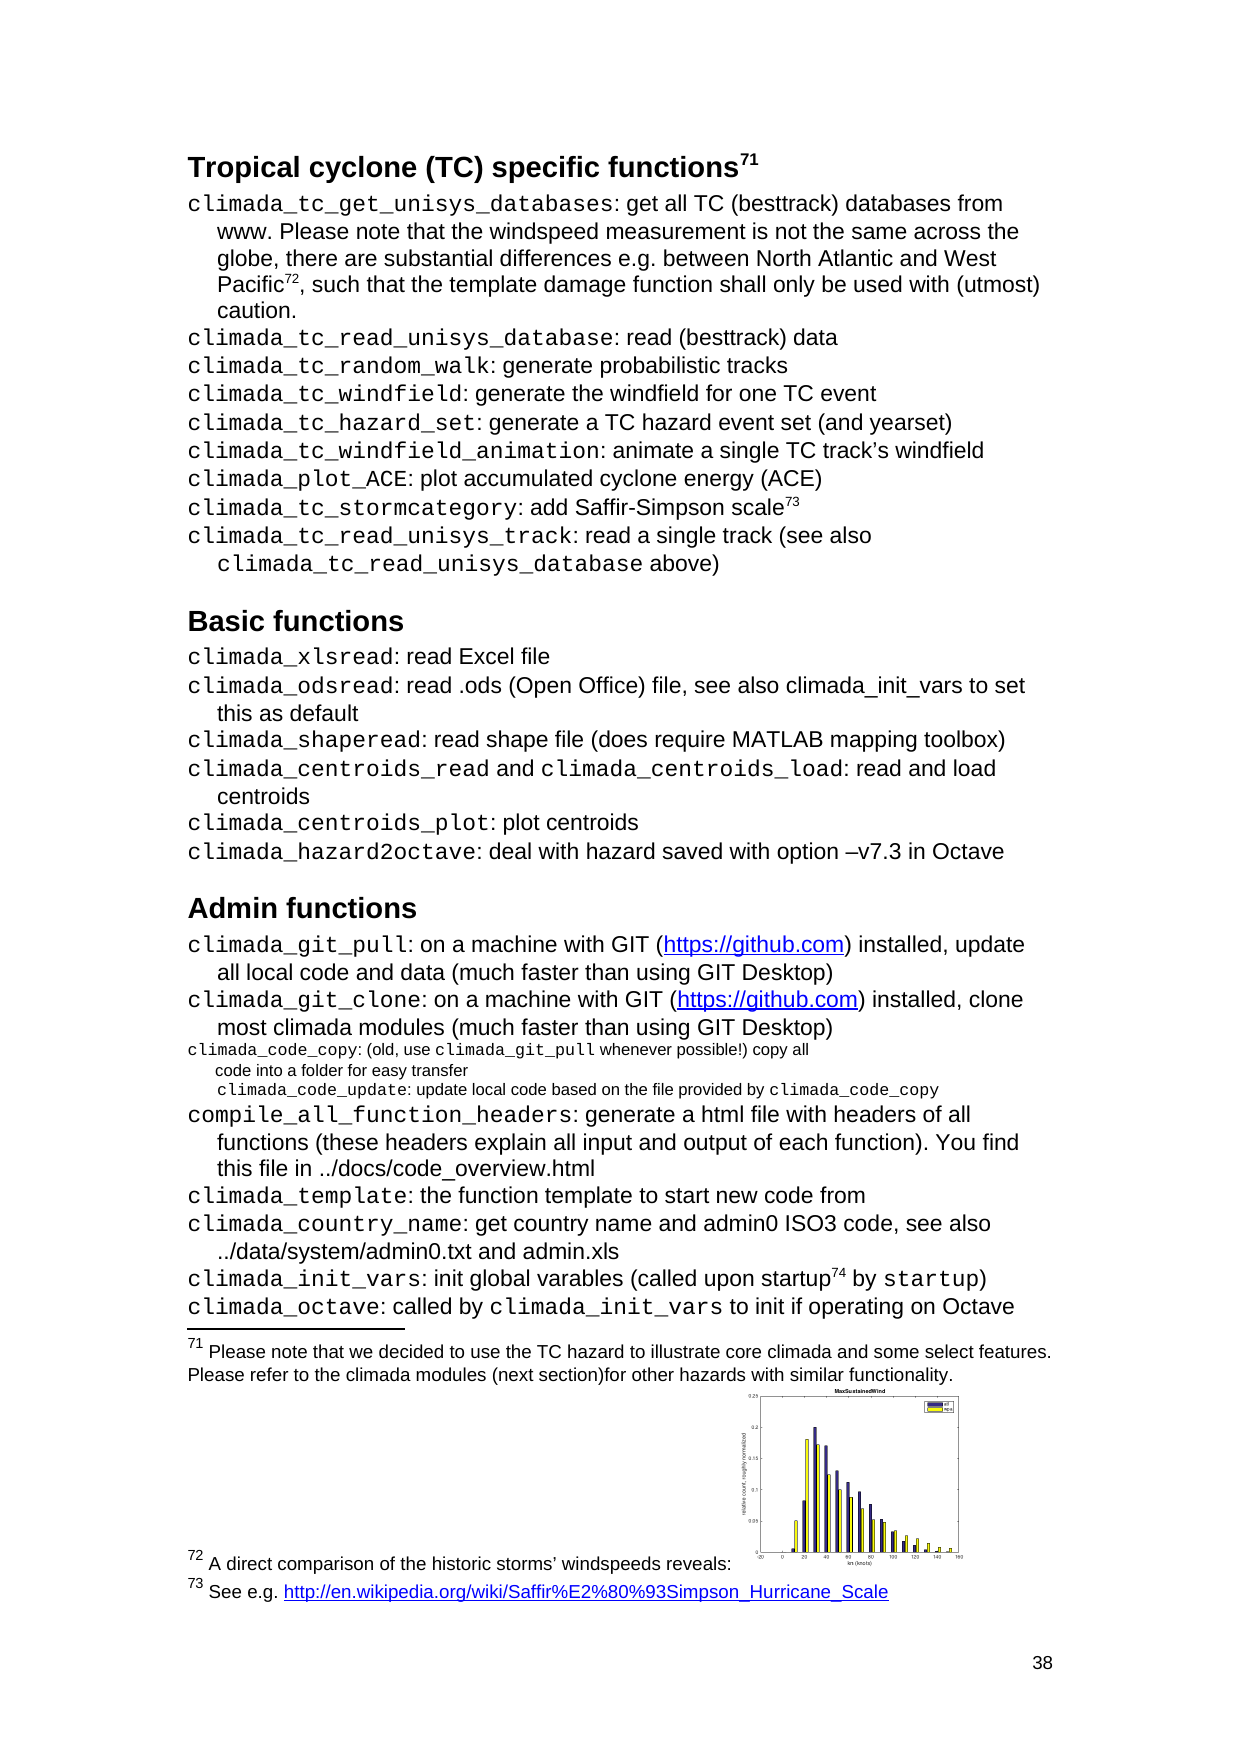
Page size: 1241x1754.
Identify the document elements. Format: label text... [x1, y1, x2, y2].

text climada_git_clone: on a machine with GIT (https://github.com) installed, clone most climada modules (much faster than using GIT Desktop) [187, 986, 1053, 1040]
text compile_all_function_headers: generate a html file with headers of all functions (these headers explain all input and output of each function). You find this file in ../docs/code_overview.html [187, 1101, 1053, 1182]
text climada_tc_random_walk: generate probabilistic tracks [187, 352, 1053, 380]
text climada_centroids_plot: plot centroids [187, 809, 1053, 838]
subtitle Basic functions [187, 603, 1053, 637]
text climada_tc_get_unisys_databases: get all TC (besttrack) databases from www. Please note that the windspeed measurement is not the same across the globe, there are substantial differences e.g. between North Atlantic and West Pacific, such that the template damage function shall only be used with (utmost) caution. [187, 190, 1053, 323]
text climada_plot_ACE: plot accumulated cyclone energy (ACE) [187, 465, 1053, 493]
text climada_init_vars: init global varables (called upon startup by startup) [187, 1265, 1053, 1293]
text climada_template: the function template to start new code from [187, 1182, 1053, 1210]
text climada_code_copy: (old, use climada_git_pull whenever possible!) copy all code into a folder for easy transfer [187, 1040, 1053, 1080]
text climada_odsread: read .ods (Open Office) file, see also climada_init_vars to set this as default [187, 672, 1053, 726]
text climada_hazard2octave: deal with hazard saved with option –v7.3 in Octave [187, 838, 1053, 866]
text climada_centroids_read and climada_centroids_load: read and load centroids [187, 755, 1053, 809]
text climada_tc_read_unisys_track: read a single track (see also climada_tc_read_unisys_database above) [187, 522, 1053, 578]
text climada_tc_stormcategory: add Saffir-Simpson scale [187, 493, 1053, 522]
text climada_octave: called by climada_init_vars to init if operating on Octave [187, 1293, 1053, 1321]
picture [737, 1385, 968, 1570]
text climada_code_update: update local code based on the file provided by climada_code_copy [217, 1080, 1053, 1101]
text climada_xlsread: read Excel file [187, 643, 1053, 672]
subtitle Tropical cyclone (TC) specific functions [187, 150, 1053, 183]
text climada_tc_hazard_set: generate a TC hazard event set (and yearset) [187, 408, 1053, 437]
text climada_tc_windfield_animation: animate a single TC track’s windfield [187, 437, 1053, 465]
text climada_tc_read_unisys_database: read (besttrack) data [187, 323, 1053, 352]
text climada_tc_windfield: generate the windfield for one TC event [187, 380, 1053, 408]
text climada_git_pull: on a machine with GIT (https://github.com) installed, update all local code and data (much faster than using GIT Desktop) [187, 931, 1053, 986]
text climada_country_name: get country name and admin0 ISO3 code, see also ../data/system/admin0.txt and admin.xls [187, 1210, 1053, 1265]
text climada_shaperead: read shape file (does require MATLAB mapping toolbox) [187, 726, 1053, 755]
subtitle Admin functions [187, 891, 1053, 924]
